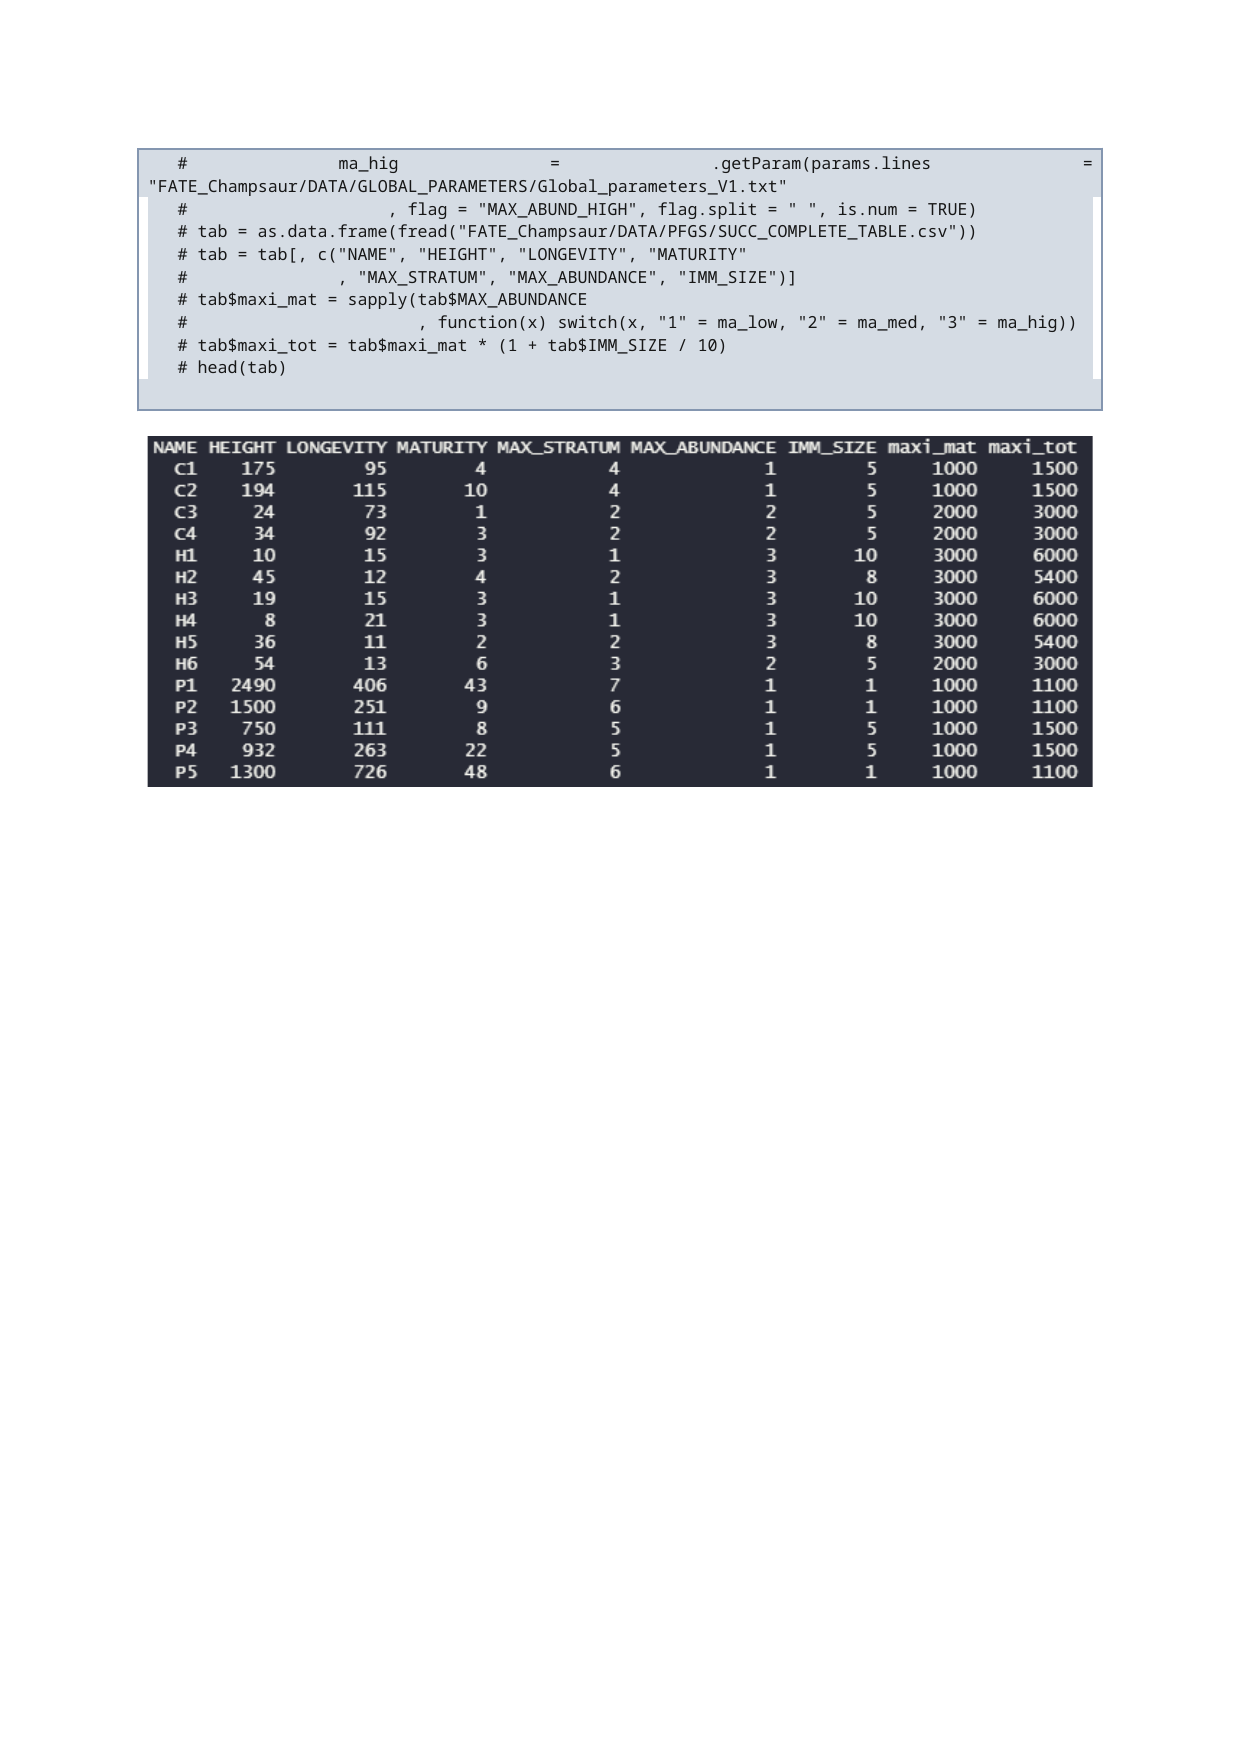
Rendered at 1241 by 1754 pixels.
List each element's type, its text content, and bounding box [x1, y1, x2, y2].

text # , flag = "MAX_ABUND_HIGH", flag.split = " ", is.num = TRUE) [148, 197, 1093, 220]
text # , "MAX_STRATUM", "MAX_ABUNDANCE", "IMM_SIZE")] [148, 265, 1093, 288]
text # tab = tab[, c("NAME", "HEIGHT", "LONGEVITY", "MATURITY" [148, 243, 1093, 265]
text # tab = as.data.frame(fread("FATE_Champsaur/DATA/PFGS/SUCC_COMPLETE_TABLE.csv")) [148, 220, 1093, 243]
text # ma_hig = .getParam(params.lines = "FATE_Champsaur/DATA/GLOBAL_PARAMETERS/Global_parameters_V1.txt" [139, 150, 1101, 197]
text # head(tab) [148, 356, 1093, 375]
text # tab$maxi_mat = sapply(tab$MAX_ABUNDANCE [148, 288, 1093, 311]
text # tab$maxi_tot = tab$maxi_mat * (1 + tab$IMM_SIZE / 10) [148, 333, 1093, 356]
picture [147, 436, 1093, 787]
text # , function(x) switch(x, "1" = ma_low, "2" = ma_med, "3" = ma_hig)) [148, 311, 1093, 333]
